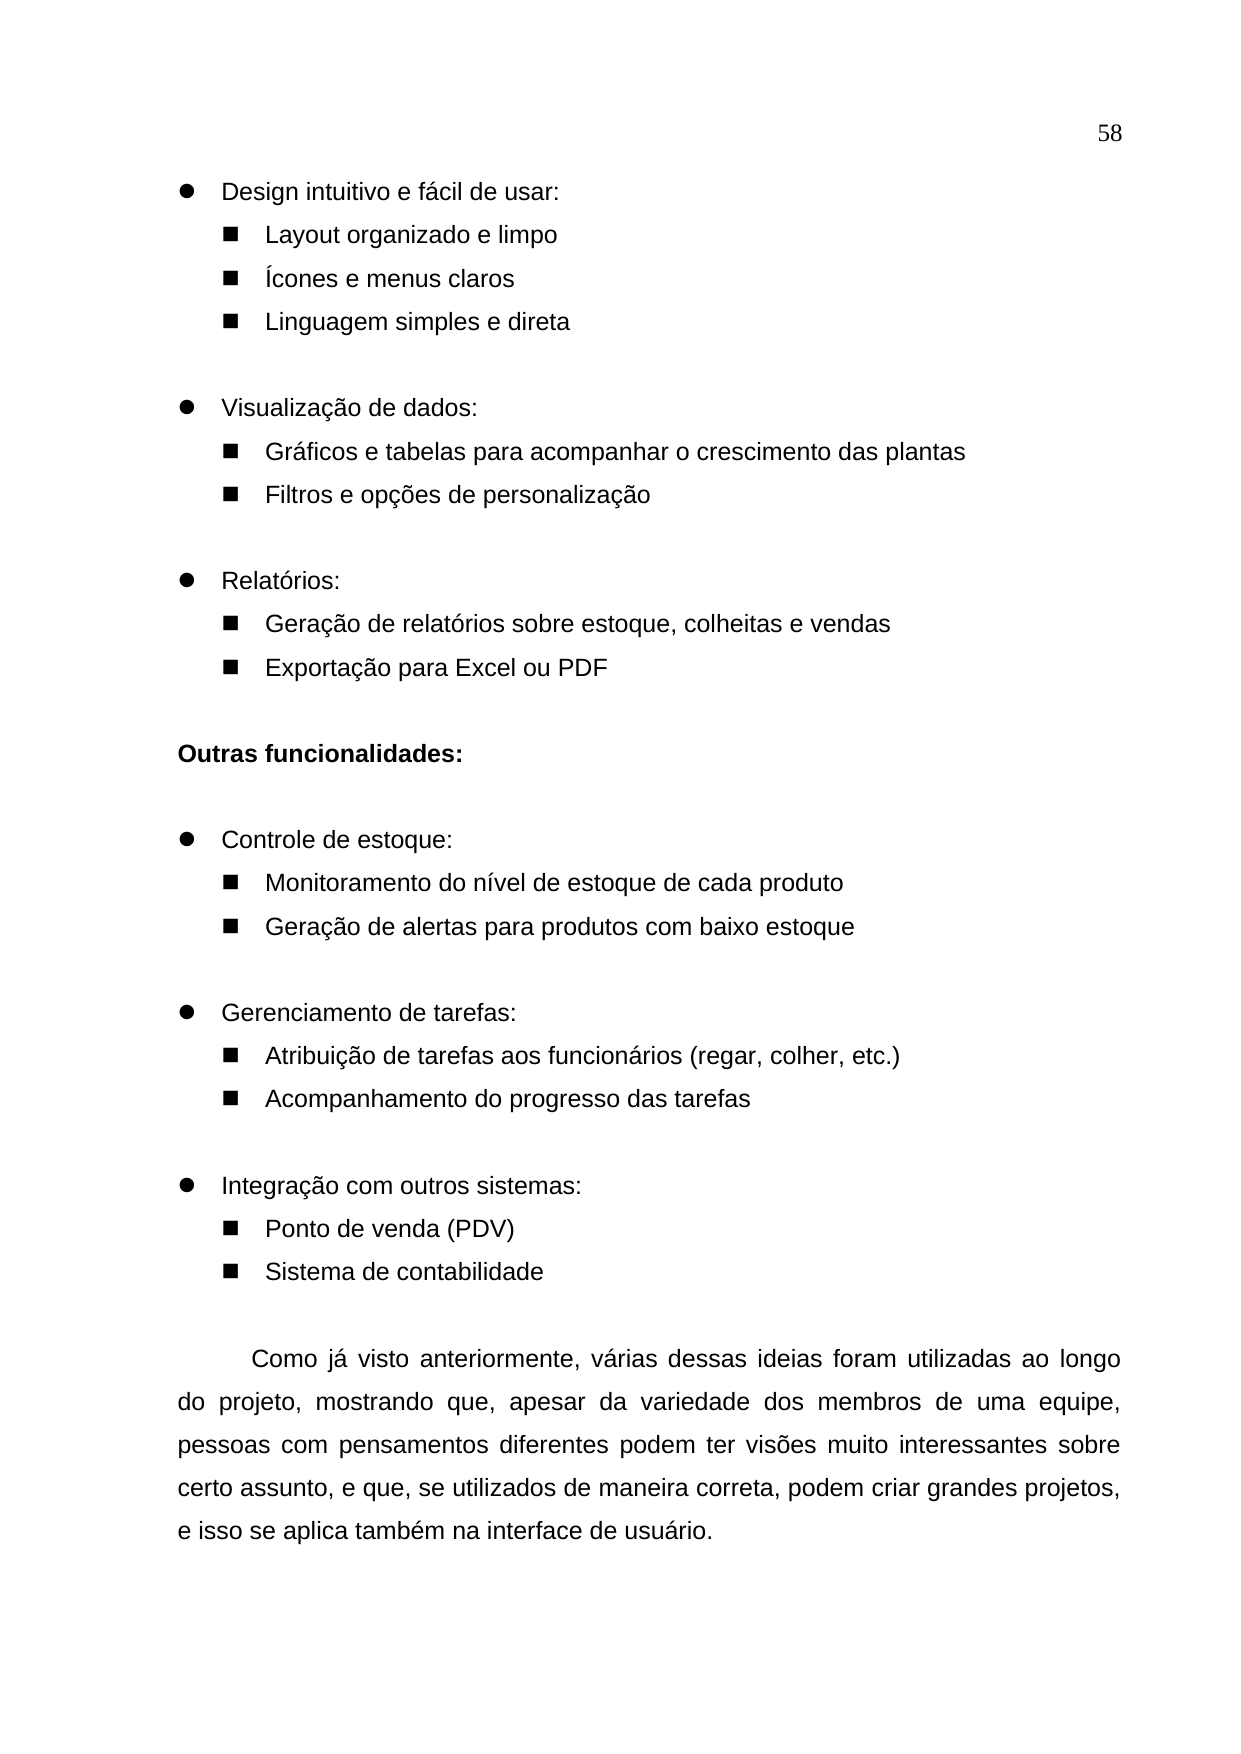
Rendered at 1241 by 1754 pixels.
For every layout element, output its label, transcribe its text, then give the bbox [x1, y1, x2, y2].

list Gráficos e tabelas para acompanhar o crescimento das plantas [221, 436, 1122, 465]
list Monitoramento do nível de estoque de cada produto [221, 868, 1122, 897]
text Outras funcionalidades: [177, 739, 1122, 768]
list Integração com outros sistemas: [177, 1171, 1122, 1199]
list Controle de estoque: [177, 825, 1122, 854]
list Acompanhamento do progresso das tarefas [221, 1084, 1122, 1113]
text Como já visto anteriormente, várias dessas ideias foram utilizadas ao longo do projeto, mostrando que, apesar da variedade dos membros de uma equipe, pessoas com pensamentos diferentes podem ter visões muito interessantes sobre certo assunto, e que, se utilizados de maneira correta, podem criar grandes projetos, e isso se aplica também na interface de usuário. [177, 1343, 1122, 1545]
list Ícones e menus claros [221, 264, 1122, 292]
list Filtros e opções de personalização [221, 480, 1122, 508]
list Exportação para Excel ou PDF [221, 652, 1122, 681]
list Geração de alertas para produtos com baixo estoque [221, 912, 1122, 940]
list Layout organizado e limpo [221, 220, 1122, 249]
list Design intuitivo e fácil de usar: [177, 177, 1122, 206]
list Sistema de contabilidade [221, 1257, 1122, 1286]
list Gerenciamento de tarefas: [177, 998, 1122, 1027]
list Visualização de dados: [177, 393, 1122, 422]
list Linguagem simples e direta [221, 307, 1122, 336]
list Ponto de venda (PDV) [221, 1214, 1122, 1243]
list Relatórios: [177, 566, 1122, 595]
list Geração de relatórios sobre estoque, colheitas e vendas [221, 609, 1122, 638]
list Atribuição de tarefas aos funcionários (regar, colher, etc.) [221, 1041, 1122, 1070]
